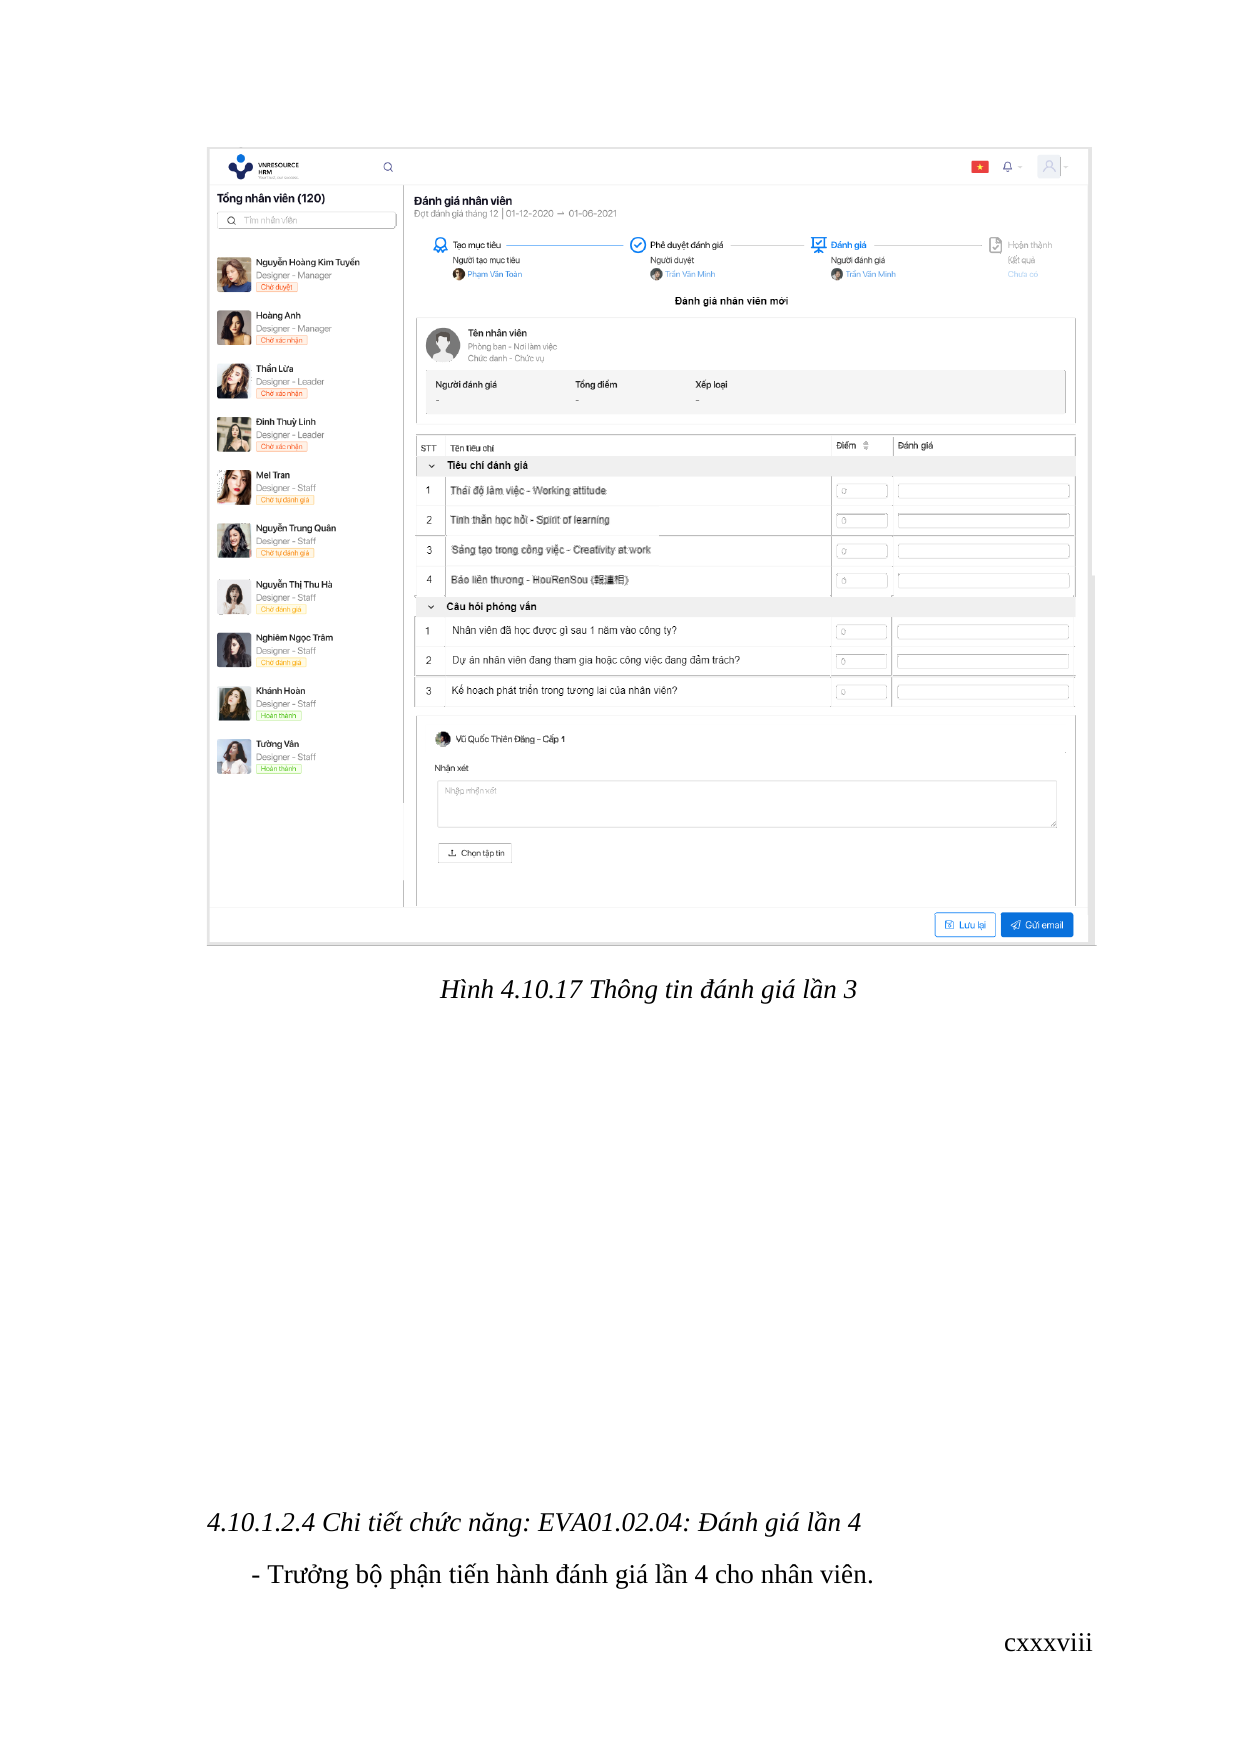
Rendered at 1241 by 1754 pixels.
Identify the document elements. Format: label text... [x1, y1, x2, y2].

text - Trưởng bộ phận tiến hành đánh giá lần 4 cho nhân viên. [244, 1559, 1092, 1590]
picture [206, 147, 1097, 946]
text 4.10.1.2.4 Chi tiết chức năng: EVA01.02.04: Đánh giá lần 4 [207, 1506, 1092, 1537]
text Hình 4.10.17 Thông tin đánh giá lần 3 [207, 973, 1092, 1004]
